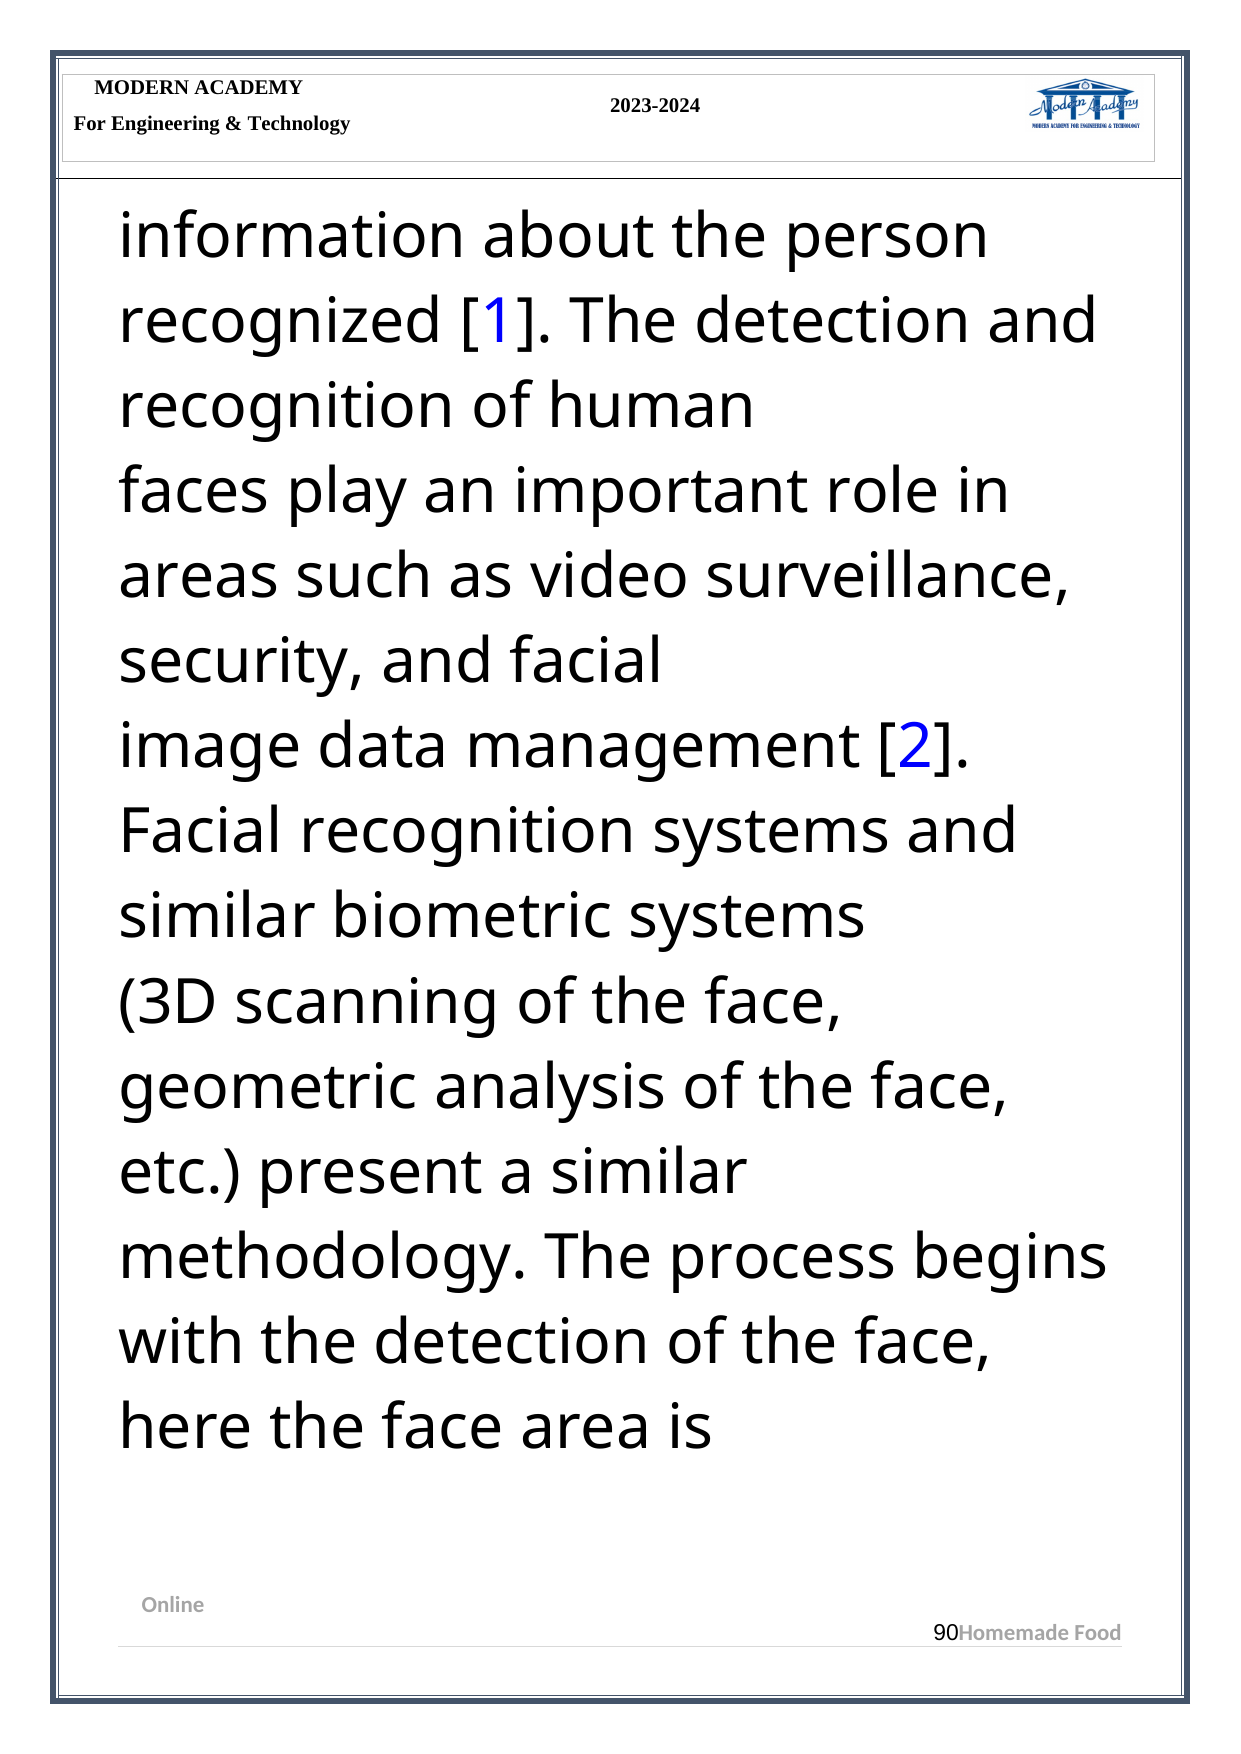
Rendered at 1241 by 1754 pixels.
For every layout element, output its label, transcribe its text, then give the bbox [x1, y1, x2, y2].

text faces play an important role in areas such as video surveillance, security, and facial [118, 446, 1122, 701]
text methodology. The process begins with the detection of the face, here the face area is [118, 1212, 1122, 1467]
text (3D scanning of the face, geometric analysis of the face, etc.) present a similar [118, 956, 1122, 1212]
text image data management [2]. Facial recognition systems and similar biometric systems [118, 701, 1122, 956]
picture [1025, 75, 1144, 132]
text information about the person recognized [1]. The detection and recognition of human [118, 190, 1122, 446]
